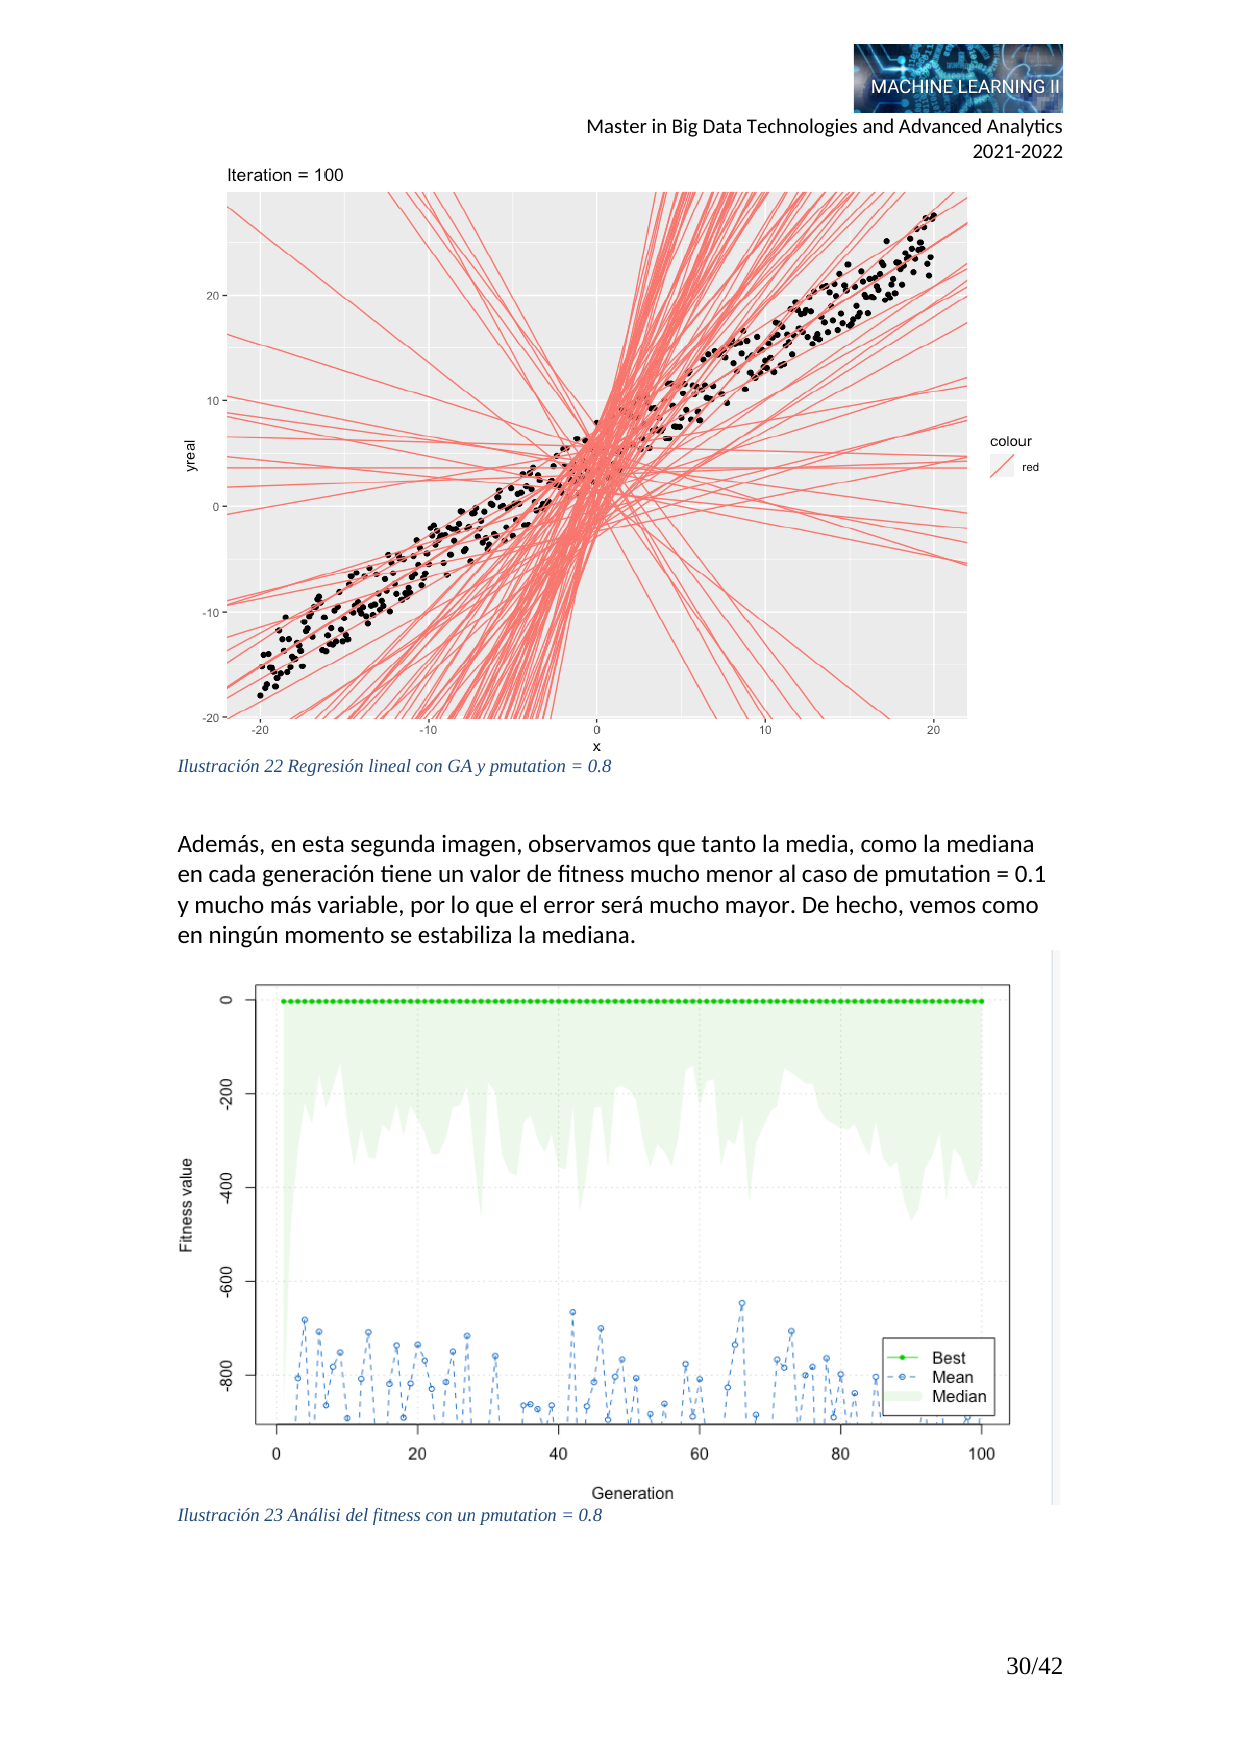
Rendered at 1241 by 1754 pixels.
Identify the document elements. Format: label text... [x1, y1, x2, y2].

picture [853, 44, 1064, 113]
picture [177, 950, 1061, 1505]
text Además, en esta segunda imagen, observamos que tanto la media, como la mediana en cada generación tiene un valor de fitness mucho menor al caso de pmutation = 0.1 y mucho más variable, por lo que el error será mucho mayor. De hecho, vemos como en ningún momento se estabiliza la mediana. [177, 828, 1063, 950]
picture [177, 163, 1046, 756]
